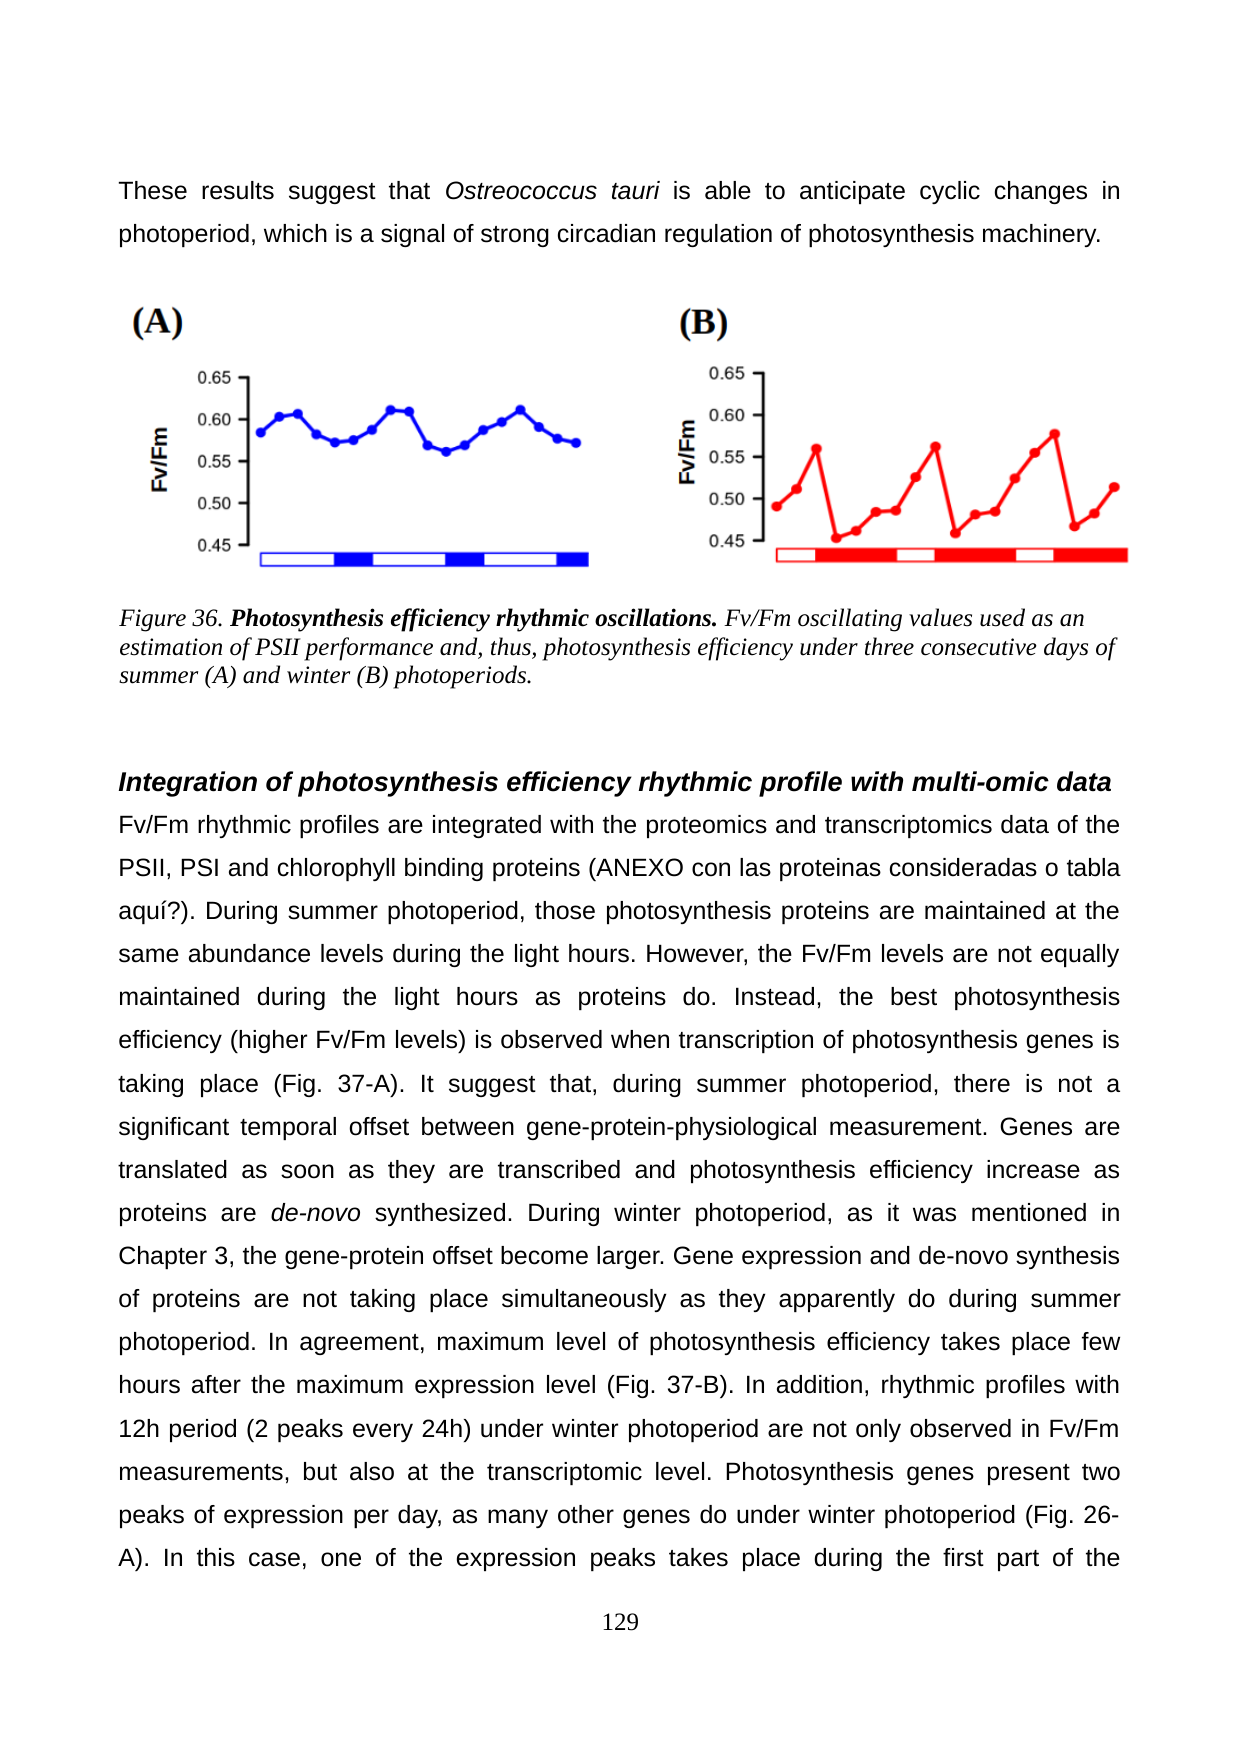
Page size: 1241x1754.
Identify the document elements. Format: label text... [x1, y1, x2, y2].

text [118, 810, 1122, 1572]
picture [119, 289, 1161, 603]
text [118, 176, 1122, 248]
subtitle Integration of photosynthesis efficiency rhythmic profile with multi-omic data [118, 766, 1122, 797]
